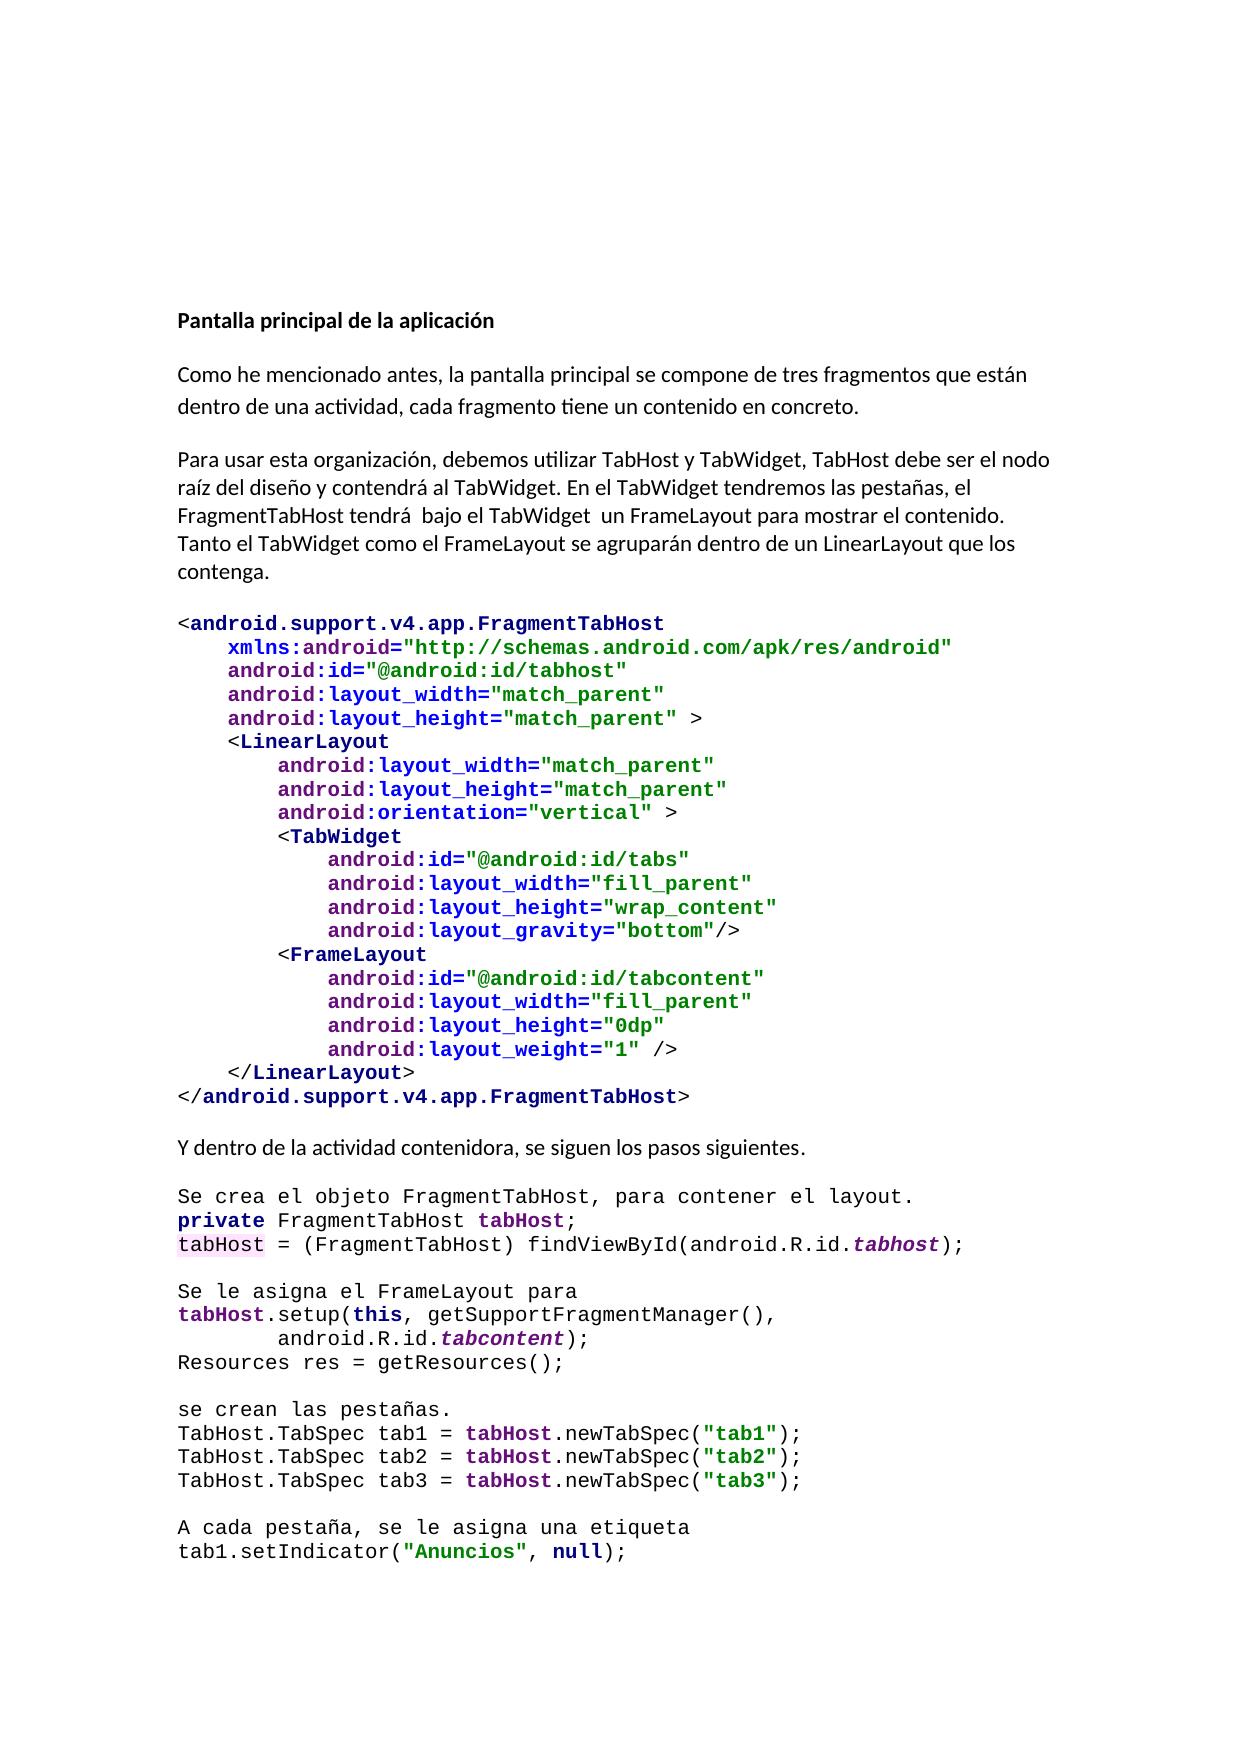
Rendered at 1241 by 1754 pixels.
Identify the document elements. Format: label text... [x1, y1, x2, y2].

text Como he mencionado antes, la pantalla principal se compone de tres fragmentos que están dentro de una actividad, cada fragmento tiene un contenido en concreto. [177, 360, 1063, 420]
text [177, 1517, 1063, 1564]
text Y dentro de la actividad contenidora, se siguen los pasos siguientes. [177, 1133, 1063, 1161]
text Se crea el objeto FragmentTabHost, para contener el layout. [177, 1186, 1063, 1210]
text tabHost.setup(this, getSupportFragmentManager(), android.R.id.tabcontent); Resources res = getResources(); [177, 1304, 1063, 1375]
text se crean las pestañas. TabHost.TabSpec tab1 = tabHost.newTabSpec("tab1"); TabHost.TabSpec tab2 = tabHost.newTabSpec("tab2"); TabHost.TabSpec tab3 = tabHost.newTabSpec("tab3"); [177, 1399, 1063, 1494]
text Se le asigna el FrameLayout para [177, 1281, 1063, 1304]
text Para usar esta organización, debemos utilizar TabHost y TabWidget, TabHost debe ser el nodo raíz del diseño y contendrá al TabWidget. En el TabWidget tendremos las pestañas, el FragmentTabHost tendrá bajo el TabWidget un FrameLayout para mostrar el contenido. Tanto el TabWidget como el FrameLayout se agruparán dentro de un LinearLayout que los contenga. [177, 445, 1063, 585]
text <android.support.v4.app.FragmentTabHost xmlns:android="http://schemas.android.com/apk/res/android" android:id="@android:id/tabhost" android:layout_width="match_parent" android:layout_height="match_parent" > <LinearLayout android:layout_width="match_parent" android:layout_height="match_parent" android:orientation="vertical" > <TabWidget android:id="@android:id/tabs" android:layout_width="fill_parent" android:layout_height="wrap_content" android:layout_gravity="bottom"/> <FrameLayout android:id="@android:id/tabcontent" android:layout_width="fill_parent" android:layout_height="0dp" android:layout_weight="1" /> </LinearLayout> </android.support.v4.app.FragmentTabHost> [177, 613, 1063, 1109]
text private FragmentTabHost tabHost; [177, 1210, 1063, 1233]
text tabHost = (FragmentTabHost) findViewById(android.R.id.tabhost); [177, 1233, 1063, 1257]
text Pantalla principal de la aplicación [177, 307, 1063, 335]
